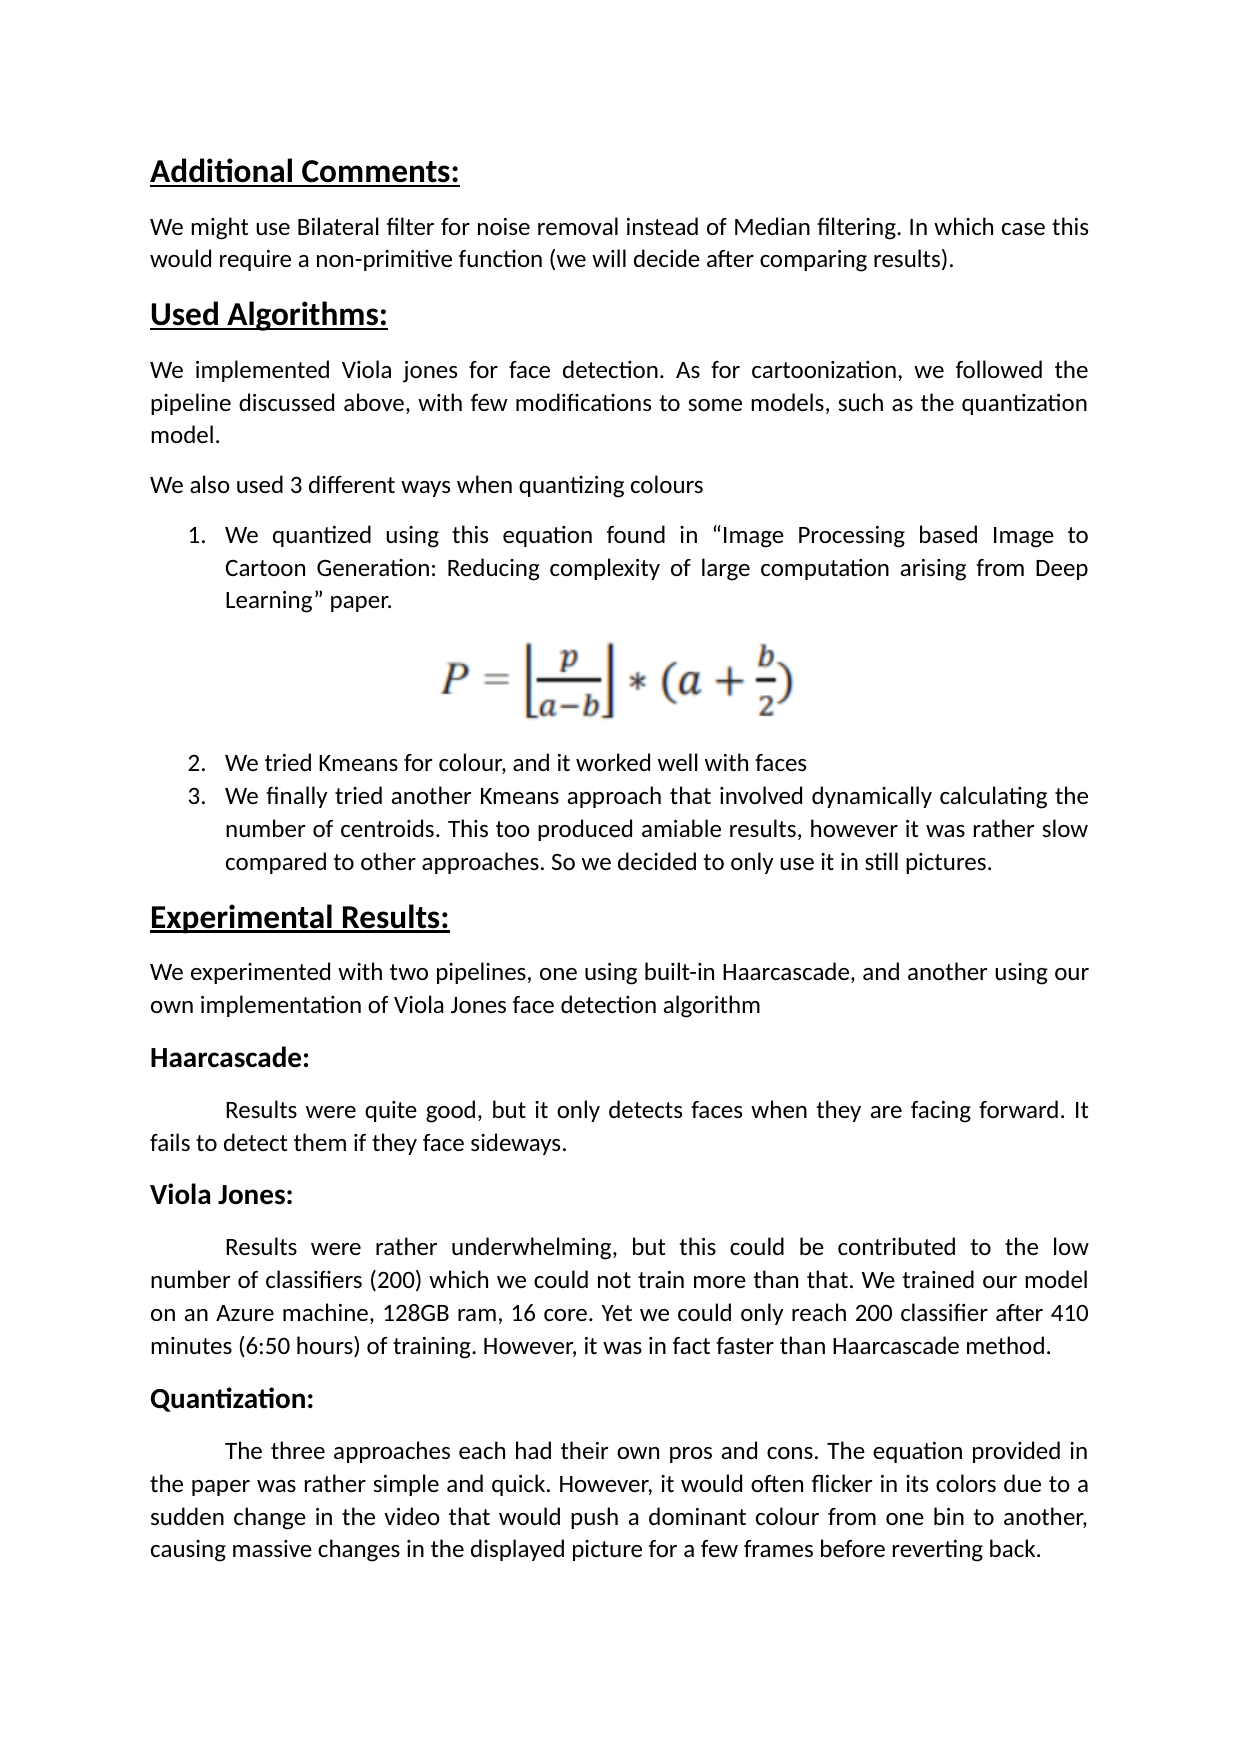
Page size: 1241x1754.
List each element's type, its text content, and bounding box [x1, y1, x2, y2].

text Used Algorithms: [150, 293, 1090, 334]
text Additional Comments: [150, 150, 1090, 191]
text We experimented with two pipelines, one using built-in Haarcascade, and another using our own implementation of Viola Jones face detection algorithm [150, 956, 1090, 1020]
text The three approaches each had their own pros and cons. The equation provided in the paper was rather simple and quick. However, it would often flicker in its colors due to a sudden change in the video that would push a dominant colour from one bin to another, causing massive changes in the displayed picture for a few frames before reverting back. [150, 1435, 1090, 1564]
text We might use Bilateral filter for noise removal instead of Median filtering. In which case this would require a non-primitive function (we will decide after comparing results). [150, 211, 1090, 274]
list We finally tried another Kmeans approach that involved dynamically calculating the number of centroids. This too produced amiable results, however it was rather slow compared to other approaches. So we decided to only use it in still pictures. [187, 780, 1090, 877]
text Results were rather underwhelming, but this could be contributed to the low number of classifiers (200) which we could not train more than that. We trained our model on an Azure machine, 128GB ram, 16 core. Yet we could only reach 200 classifier after 410 minutes (6:50 hours) of training. However, it was in fact faster than Haarcascade method. [150, 1231, 1090, 1361]
text Results were quite good, but it only detects faces when they are facing forward. It fails to detect them if they face sideways. [150, 1094, 1090, 1157]
list We quantized using this equation found in “Image Processing based Image to Cartoon Generation: Reducing complexity of large computation arising from Deep Learning” paper. [187, 519, 1090, 615]
text Quantization: [150, 1380, 1090, 1415]
text Experimental Results: [150, 896, 1090, 936]
text Haarcascade: [150, 1039, 1090, 1074]
text We also used 3 different ways when quantizing colours [150, 469, 1090, 500]
text We implemented Viola jones for face detection. As for cartoonization, we followed the pipeline discussed above, with few modifications to some models, such as the quantization model. [150, 354, 1090, 450]
picture [408, 617, 832, 743]
text Viola Jones: [150, 1176, 1090, 1212]
